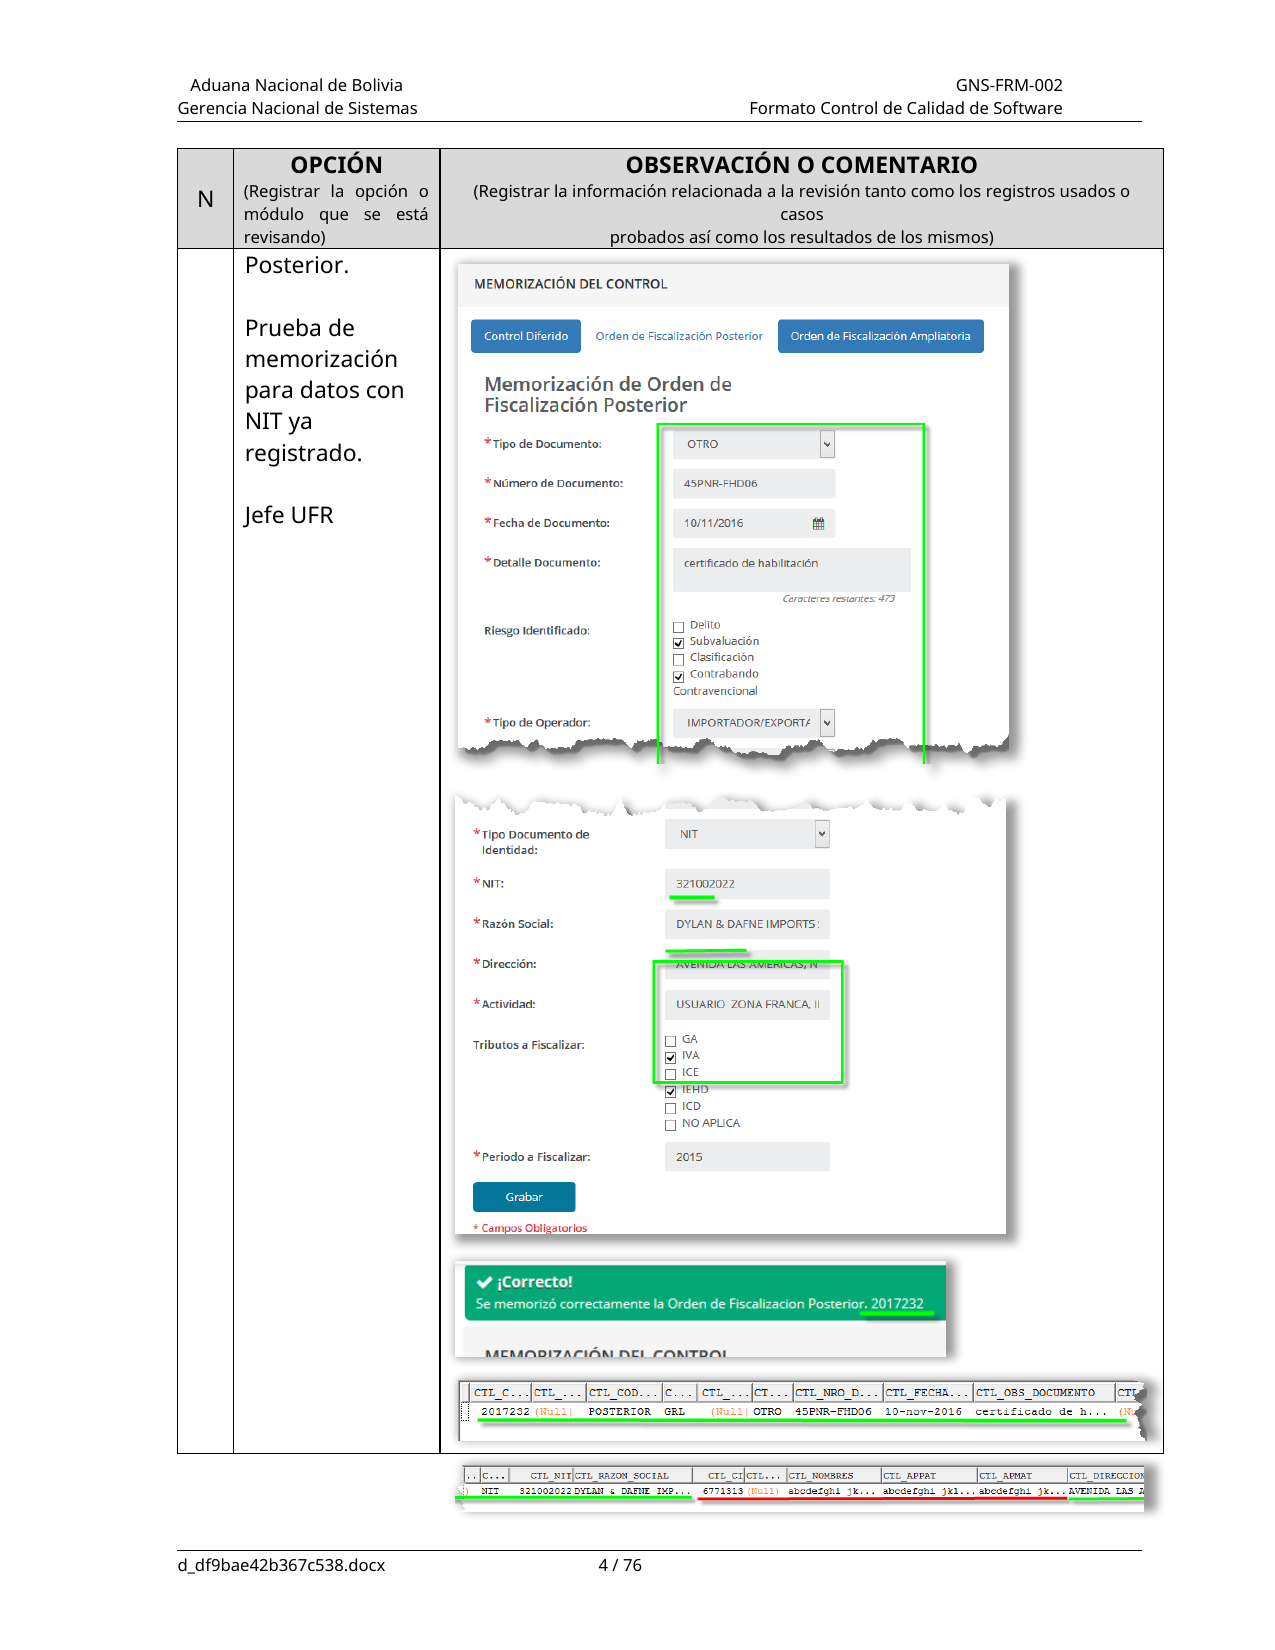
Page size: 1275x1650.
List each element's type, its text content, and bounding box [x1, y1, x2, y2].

table_cell El proceso registra correctamente los datos, sin embargo también registra los datos del CI ingresados anteriormente. REVISAR CORREGIDO [441, 249, 1163, 1453]
picture [455, 1261, 946, 1357]
picture [455, 1465, 1144, 1512]
picture [455, 789, 1006, 1234]
picture [458, 1380, 1147, 1441]
picture [458, 264, 1009, 764]
table_header N [178, 149, 233, 248]
table_header OPCIÓN (Registrar la opción o módulo que se está revisando) [234, 149, 439, 248]
table_cell Memorización de Control - Orden de Fiscalización Posterior. Prueba de memorización para datos con NIT ya registrado. Jefe UFR [234, 249, 439, 1453]
table_header OBSERVACIÓN O COMENTARIO (Registrar la información relacionada a la revisión tanto como los registros usados o casos probados así como los resultados de los mismos) [441, 149, 1163, 248]
table_cell [178, 249, 233, 1453]
